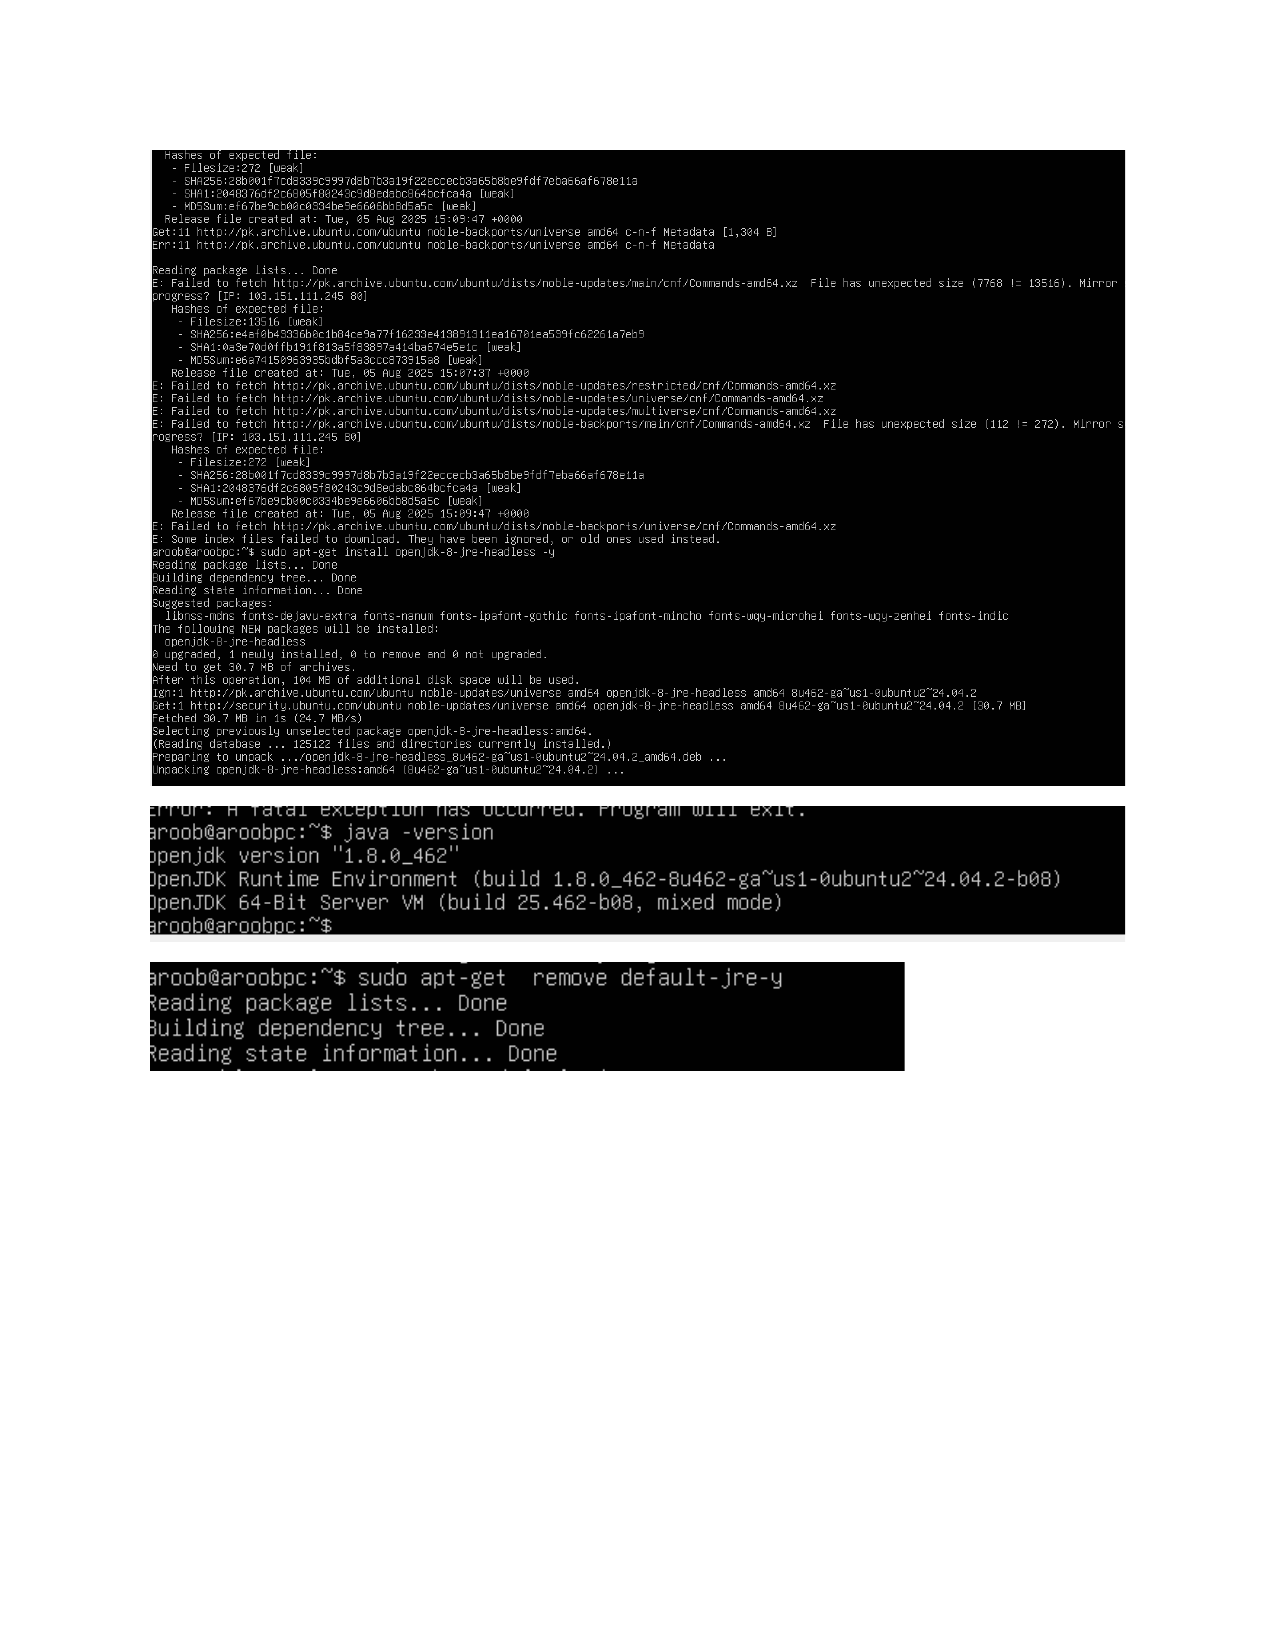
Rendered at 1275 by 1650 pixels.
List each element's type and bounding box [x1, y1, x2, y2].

picture [150, 150, 1125, 786]
picture [150, 806, 1125, 942]
picture [150, 962, 905, 1071]
